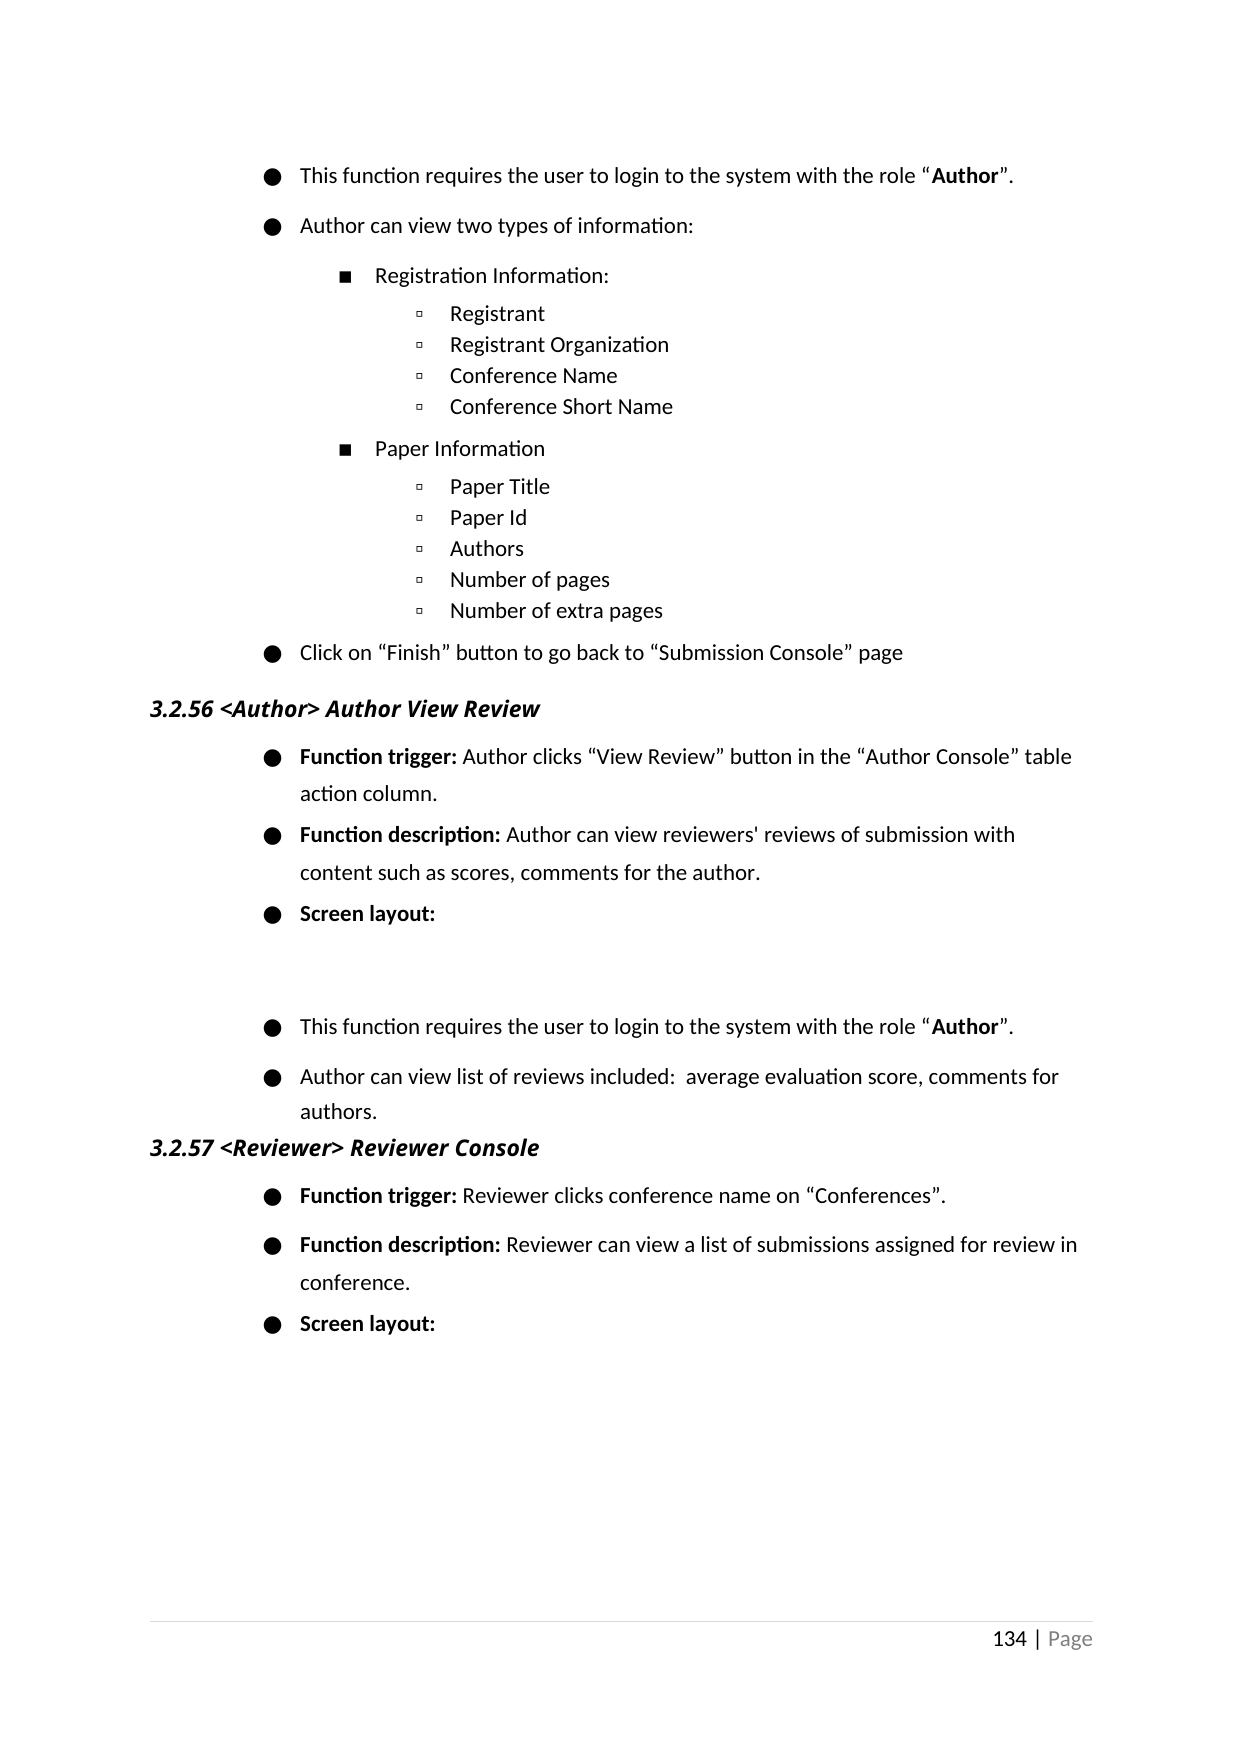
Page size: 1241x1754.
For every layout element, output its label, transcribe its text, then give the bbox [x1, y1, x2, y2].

list Screen layout: [262, 1297, 1093, 1344]
list This function requires the user to login to the system with the role “Author”. [262, 150, 1093, 197]
list Authors [412, 534, 1093, 563]
list Paper Information [337, 423, 1093, 470]
list Screen layout: [262, 887, 1093, 934]
list Function description: Reviewer can view a list of submissions assigned for review in conference. [262, 1219, 1093, 1296]
list Conference Name [412, 361, 1093, 390]
subtitle 3.2.56 <Author> Author View Review [150, 693, 1093, 724]
list Function trigger: Reviewer clicks conference name on “Conferences”. [262, 1169, 1093, 1216]
list Click on “Finish” button to go back to “Submission Console” page [262, 627, 1093, 674]
list Number of extra pages [412, 596, 1093, 625]
list Conference Short Name [412, 392, 1093, 421]
list Author can view list of reviews included: average evaluation score, comments for authors. [262, 1050, 1093, 1125]
list Registrant [412, 299, 1093, 328]
list This function requires the user to login to the system with the role “Author”. [262, 1001, 1093, 1048]
subtitle 3.2.57 <Reviewer> Reviewer Console [150, 1132, 1093, 1163]
list Registration Information: [337, 249, 1093, 297]
list Paper Title [412, 472, 1093, 502]
list Number of pages [412, 565, 1093, 594]
list Author can view two types of information: [262, 200, 1093, 247]
list Paper Id [412, 503, 1093, 532]
list Function description: Author can view reviewers' reviews of submission with content such as scores, comments for the author. [262, 809, 1093, 886]
list Registrant Organization [412, 330, 1093, 359]
list Function trigger: Author clicks “View Review” button in the “Author Console” table action column. [262, 731, 1093, 807]
